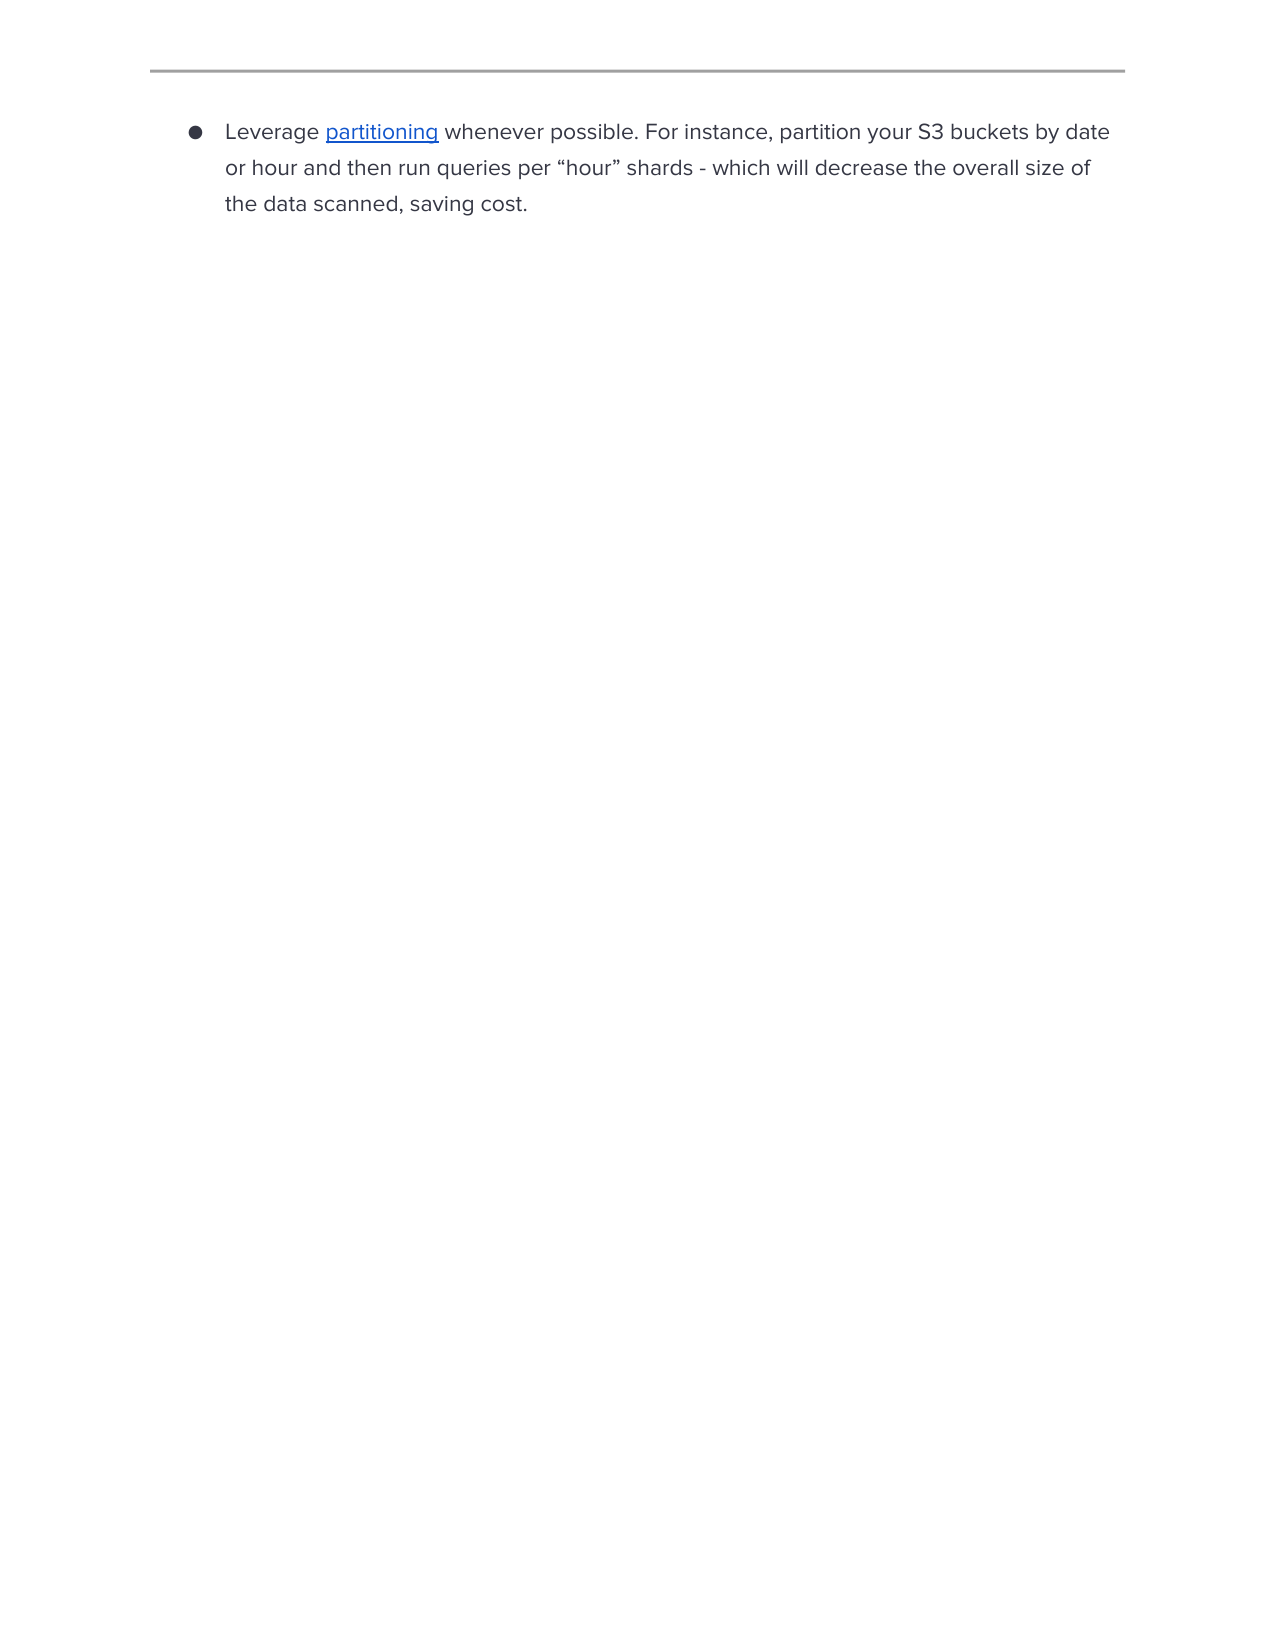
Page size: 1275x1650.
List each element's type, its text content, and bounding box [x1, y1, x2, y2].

list Leverage partitioning whenever possible. For instance, partition your S3 buckets by date or hour and then run queries per “hour” shards - which will decrease the overall size of the data scanned, saving cost. [187, 118, 1125, 219]
